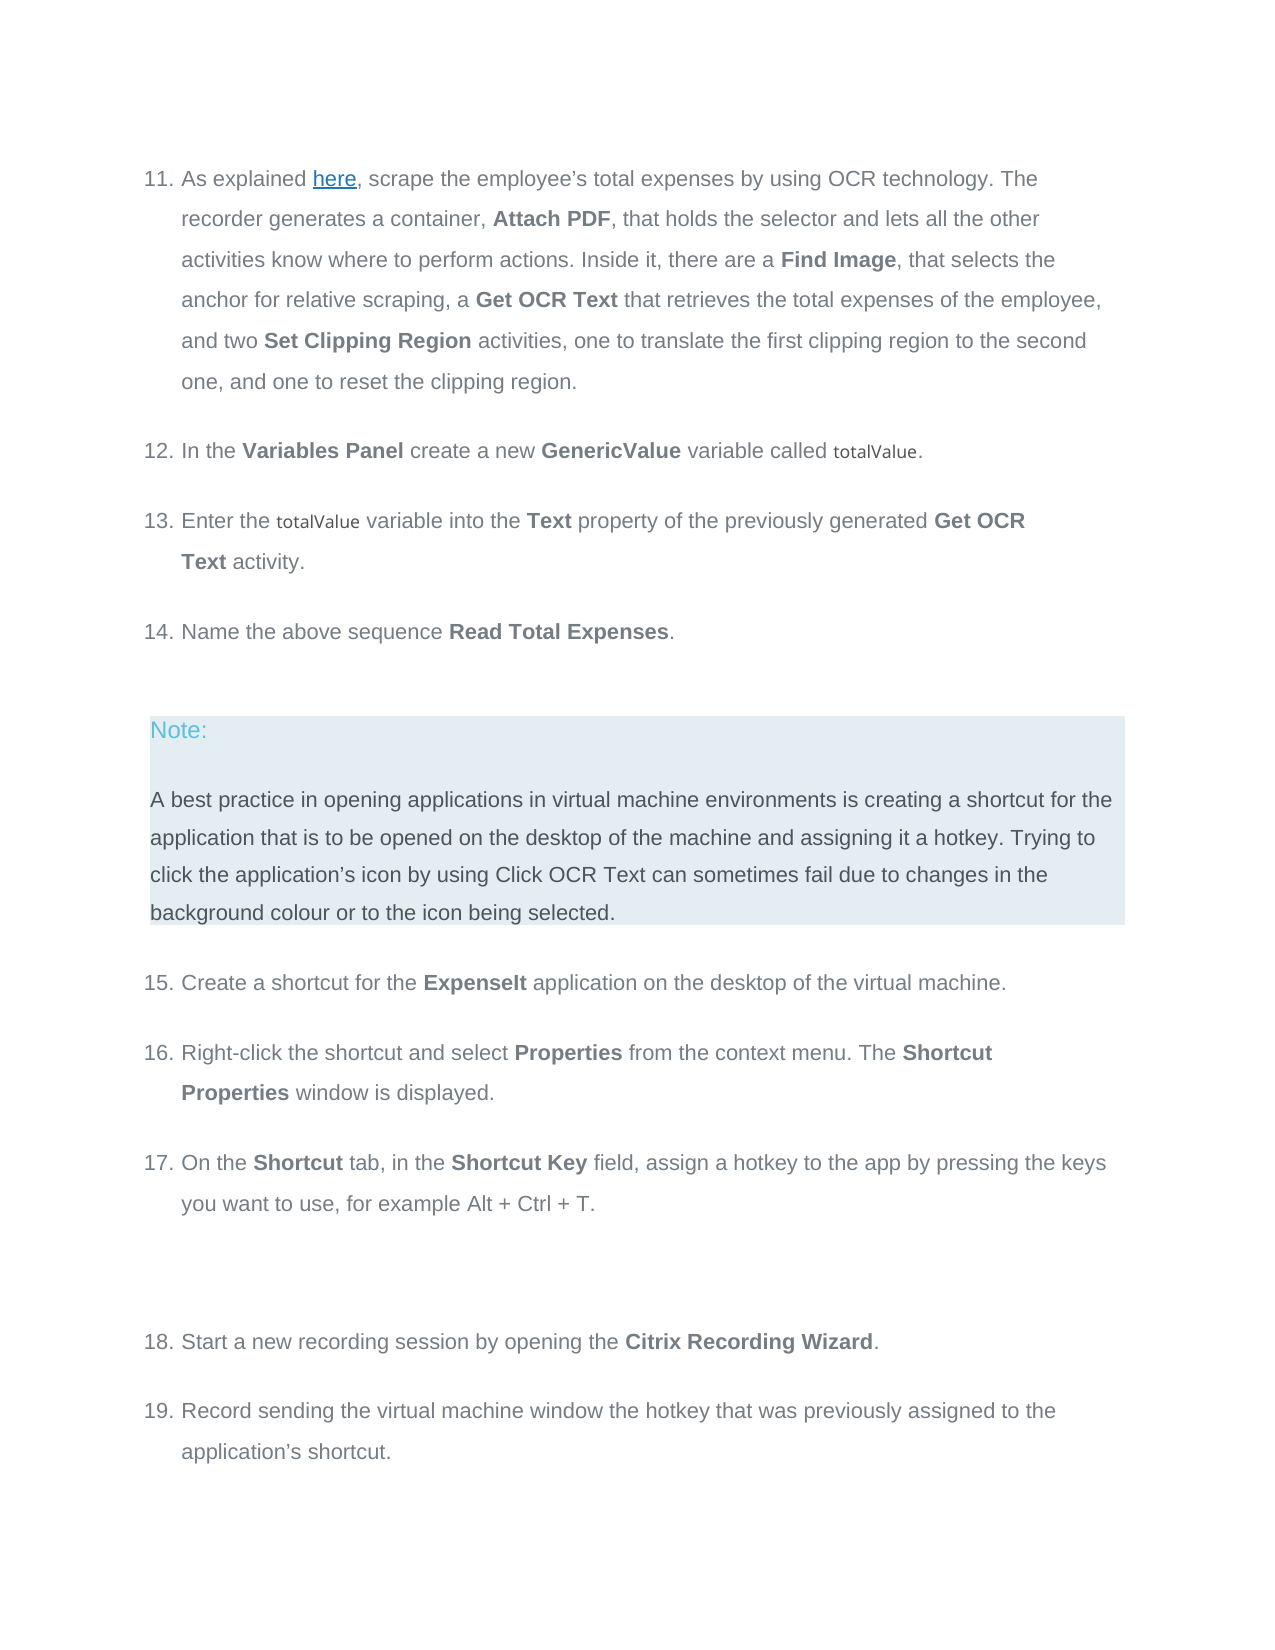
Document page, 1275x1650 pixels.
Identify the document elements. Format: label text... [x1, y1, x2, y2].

text A best practice in opening applications in virtual machine environments is creating a shortcut for the application that is to be opened on the desktop of the machine and assigning it a hotkey. Trying to click the application’s icon by using Click OCR Text can sometimes fail due to changes in the background colour or to the icon being selected. [150, 775, 1125, 925]
list Right-click the shortcut and select Properties from the context menu. The Shortcut Properties window is displayed. [144, 1024, 1125, 1105]
list In the Variables Panel create a new GenericValue variable called totalValue. [144, 423, 1125, 463]
list Start a new recording session by opening the Citrix Recording Wizard. [144, 1313, 1125, 1354]
list Create a shortcut for the ExpenseIt application on the desktop of the virtual machine. [144, 954, 1125, 995]
list On the Shortcut tab, in the Shortcut Key field, assign a hotkey to the app by pressing the keys you want to use, for example Alt + Ctrl + T. [144, 1134, 1125, 1216]
list Enter the totalValue variable into the Text property of the previously generated Get OCR Text activity. [144, 493, 1125, 574]
list Name the above sequence Read Total Expenses. [144, 603, 1125, 644]
subtitle Note: [150, 716, 1125, 744]
list As explained here, scrape the employee’s total expenses by using OCR technology. The recorder generates a container, Attach PDF, that holds the selector and lets all the other activities know where to perform actions. Inside it, there are a Find Image, that selects the anchor for relative scraping, a Get OCR Text that retrieves the total expenses of the employee, and two Set Clipping Region activities, one to translate the first clipping region to the second one, and one to reset the clipping region. [144, 150, 1125, 394]
list Record sending the virtual machine window the hotkey that was previously assigned to the application’s shortcut. [144, 1383, 1125, 1464]
